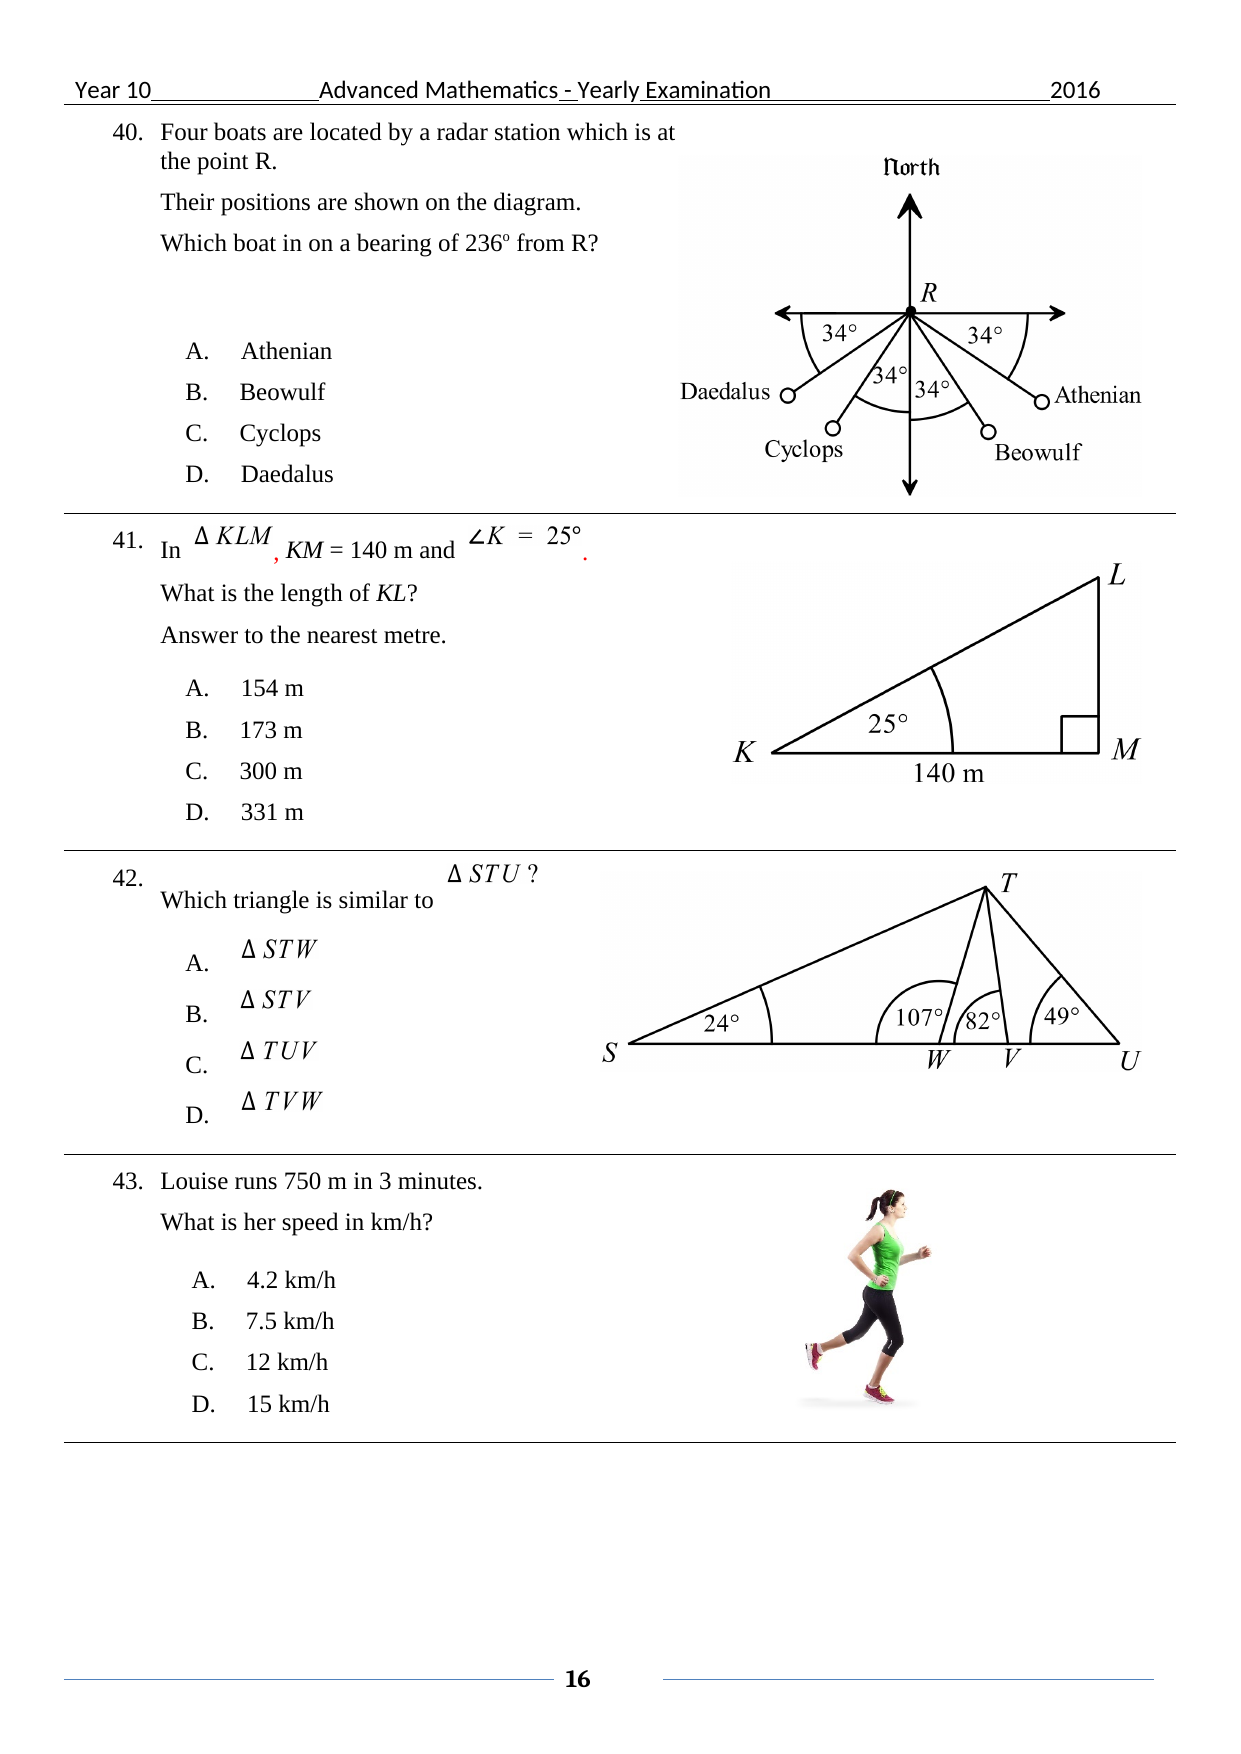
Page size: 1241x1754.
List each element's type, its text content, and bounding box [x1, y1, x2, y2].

picture [239, 1040, 319, 1061]
picture [467, 525, 582, 546]
picture [678, 155, 1143, 497]
table_cell [64, 1155, 149, 1442]
picture [240, 1090, 324, 1112]
picture [730, 561, 1143, 784]
picture [600, 871, 1143, 1072]
picture [239, 989, 313, 1010]
picture [240, 938, 319, 959]
table_cell [64, 851, 149, 1153]
table_cell Louise runs 750 m in 3 minutes. What is her speed in km/h? A. 4.2 km/h B. 7.5 km/h C. 12 km/h D. 15 km/h [149, 1155, 1176, 1442]
picture [193, 525, 274, 546]
table_cell [64, 514, 149, 850]
picture [767, 1177, 1007, 1417]
picture [446, 863, 539, 884]
table_cell In , KM = 140 m and . What is the length of KL? Answer to the nearest metre. A. 154 m B. 173 m C. 300 m D. 331 m [149, 514, 1176, 850]
table_cell Four boats are located by a radar station which is at the point R. Their positions are shown on the diagram. Which boat in on a bearing of 236o from R? A. Athenian B. Beowulf C. Cyclops D. Daedalus [149, 105, 1176, 513]
table_cell [64, 105, 149, 513]
table_cell Which triangle is similar to A. B. C. D. [149, 851, 1176, 1153]
